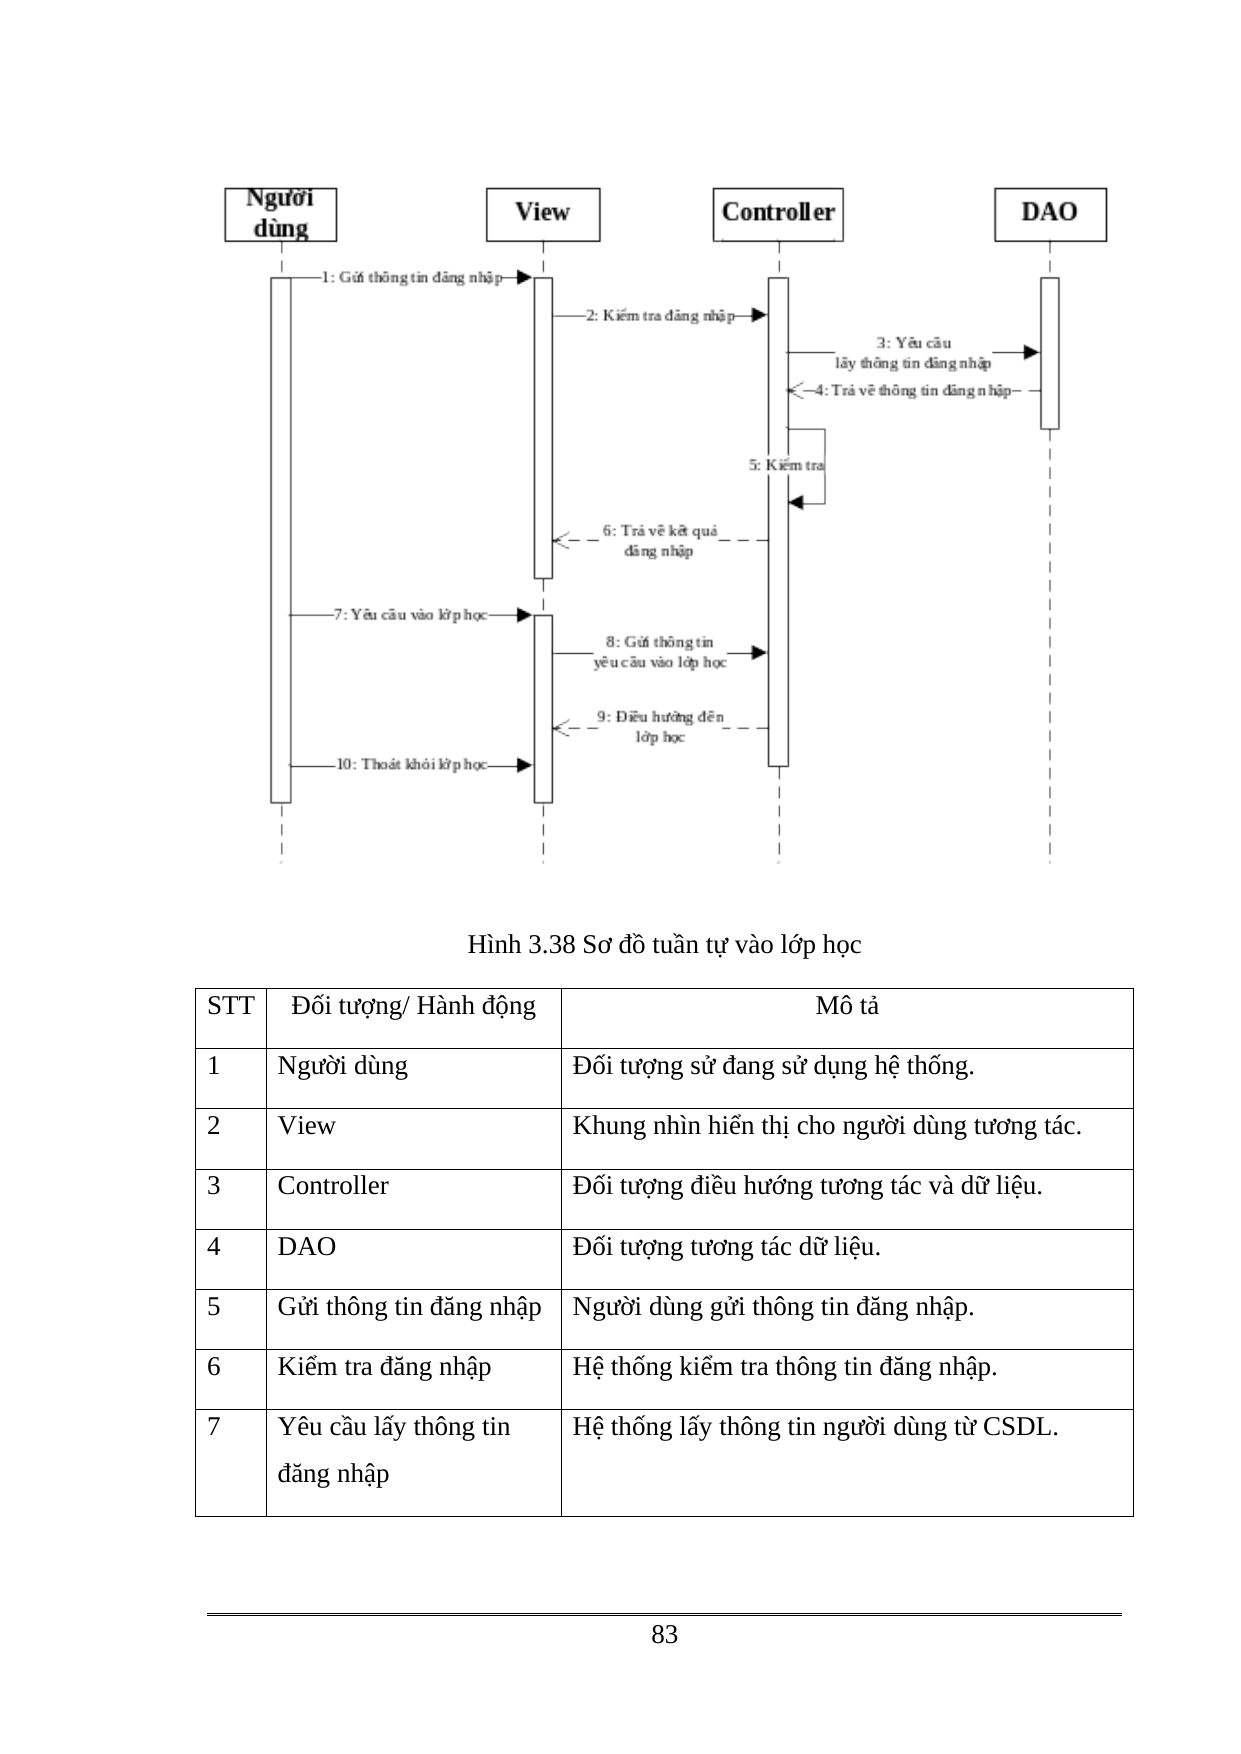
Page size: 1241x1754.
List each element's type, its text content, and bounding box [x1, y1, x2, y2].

table_cell Hệ thống lấy thông tin người dùng từ CSDL. [562, 1410, 1133, 1516]
table_header STT [196, 989, 266, 1048]
table_cell Khung nhìn hiển thị cho người dùng tương tác. [562, 1109, 1133, 1168]
table_cell Đối tượng tương tác dữ liệu. [562, 1230, 1133, 1289]
table_cell Hệ thống kiểm tra thông tin đăng nhập. [562, 1350, 1133, 1409]
table_cell Đối tượng sử đang sử dụng hệ thống. [562, 1049, 1133, 1108]
table_header Mô tả [562, 989, 1133, 1048]
table_cell View [267, 1109, 561, 1168]
table_cell 1 [196, 1049, 266, 1108]
table_cell Controller [267, 1170, 561, 1229]
table_header Đối tượng/ Hành động [267, 989, 561, 1048]
table_cell 4 [196, 1230, 266, 1289]
table_cell Người dùng gửi thông tin đăng nhập. [562, 1290, 1133, 1349]
table_cell 6 [196, 1350, 266, 1409]
table_cell Kiểm tra đăng nhập [267, 1350, 561, 1409]
table_cell Người dùng [267, 1049, 561, 1108]
table_cell Yêu cầu lấy thông tin đăng nhập [267, 1410, 561, 1516]
table_cell 3 [196, 1170, 266, 1229]
table_cell 5 [196, 1290, 266, 1349]
table_cell 7 [196, 1410, 266, 1516]
table_cell DAO [267, 1230, 561, 1289]
table_cell 2 [196, 1109, 266, 1168]
table_cell Gửi thông tin đăng nhập [267, 1290, 561, 1349]
table_cell Đối tượng điều hướng tương tác và dữ liệu. [562, 1170, 1133, 1229]
